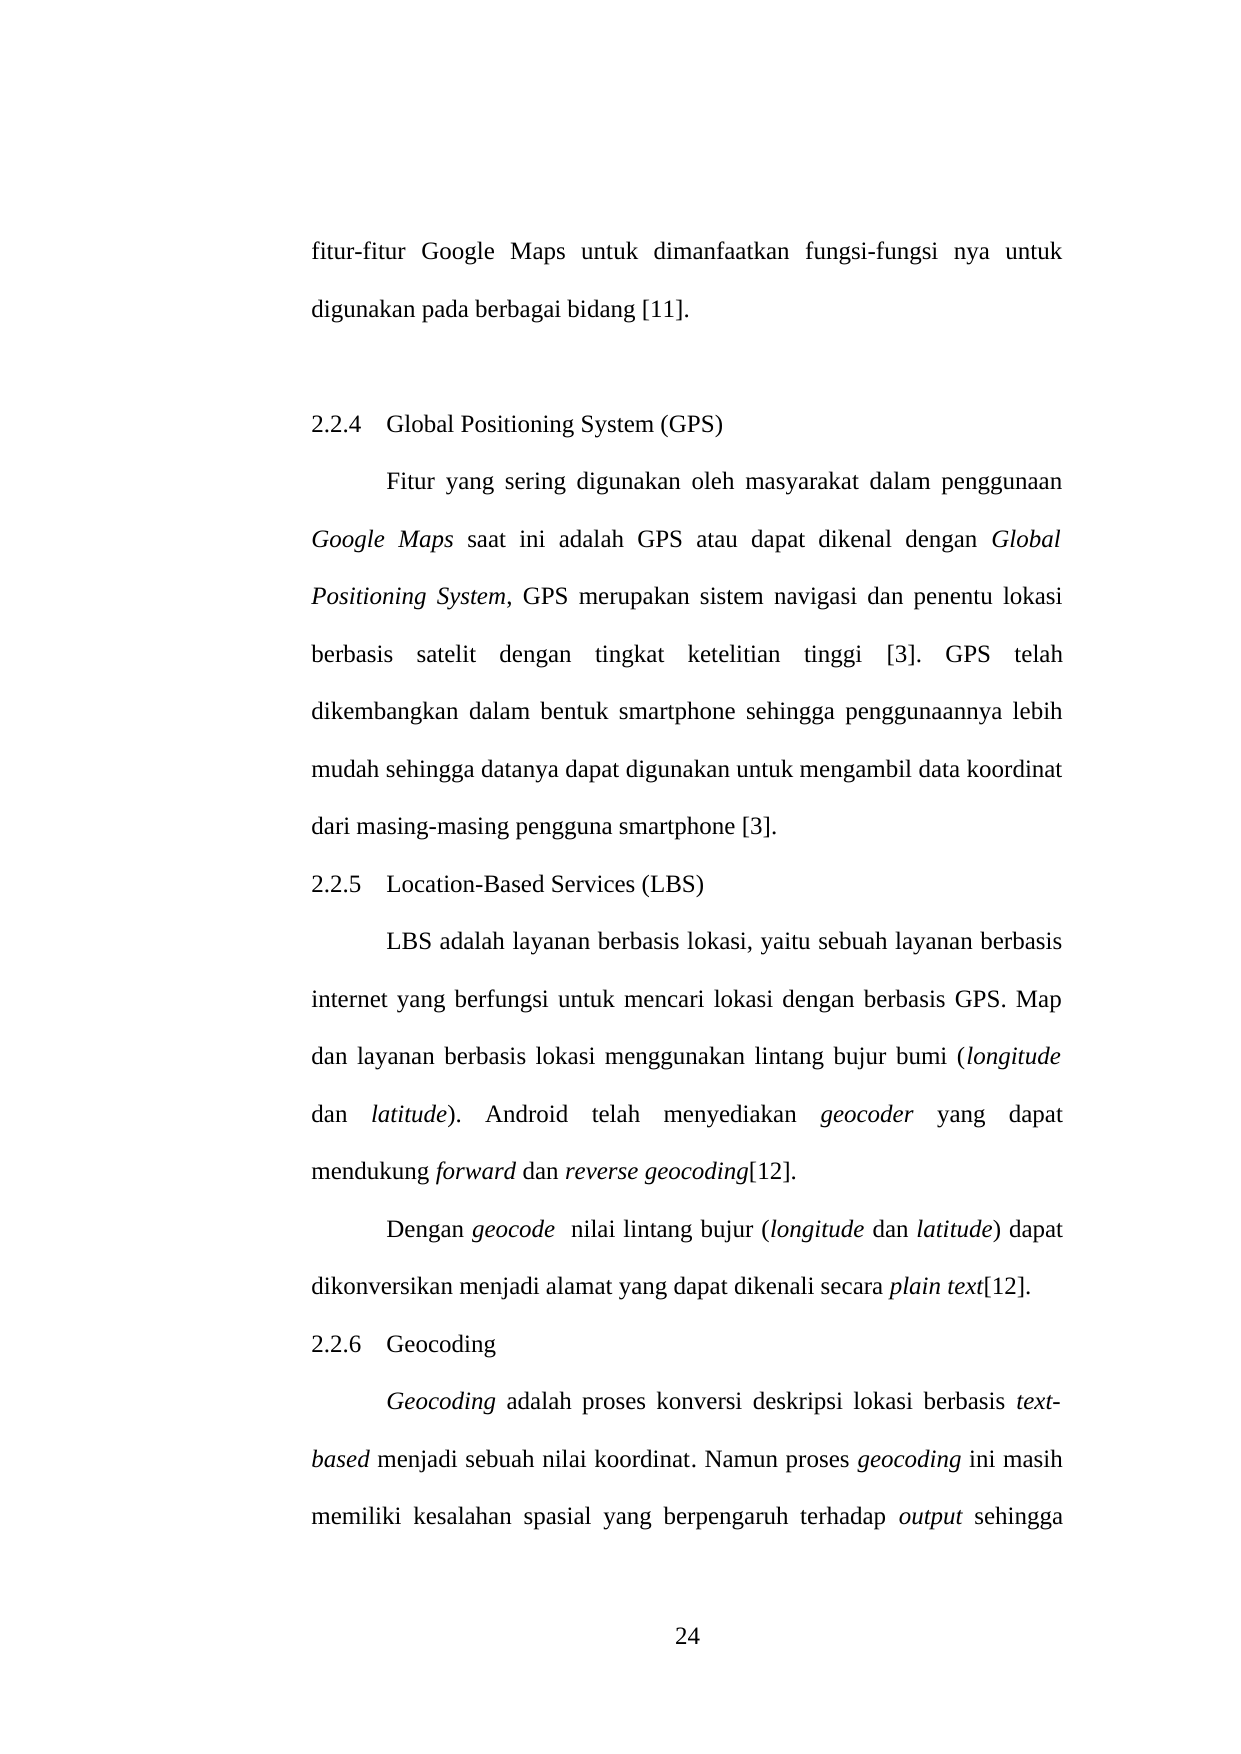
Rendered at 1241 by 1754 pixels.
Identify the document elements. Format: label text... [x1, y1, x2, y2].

text Geocoding [311, 1329, 1063, 1357]
text Fitur yang sering digunakan oleh masyarakat dalam penggunaan Google Maps saat ini adalah GPS atau dapat dikenal dengan Global Positioning System, GPS merupakan sistem navigasi dan penentu lokasi berbasis satelit dengan tingkat ketelitian tinggi [3]. GPS telah dikembangkan dalam bentuk smartphone sehingga penggunaannya lebih mudah sehingga datanya dapat digunakan untuk mengambil data koordinat dari masing-masing pengguna smartphone [3]. [311, 466, 1063, 840]
text Global Positioning System (GPS) [311, 409, 1063, 437]
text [311, 236, 1063, 322]
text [311, 1386, 1063, 1530]
text Location-Based Services (LBS) [311, 869, 1063, 897]
text LBS adalah layanan berbasis lokasi, yaitu sebuah layanan berbasis internet yang berfungsi untuk mencari lokasi dengan berbasis GPS. Map dan layanan berbasis lokasi menggunakan lintang bujur bumi (longitude dan latitude). Android telah menyediakan geocoder yang dapat mendukung forward dan reverse geocoding[12]. [311, 926, 1063, 1185]
text Dengan geocode nilai lintang bujur (longitude dan latitude) dapat dikonversikan menjadi alamat yang dapat dikenali secara plain text[12]. [311, 1214, 1063, 1300]
